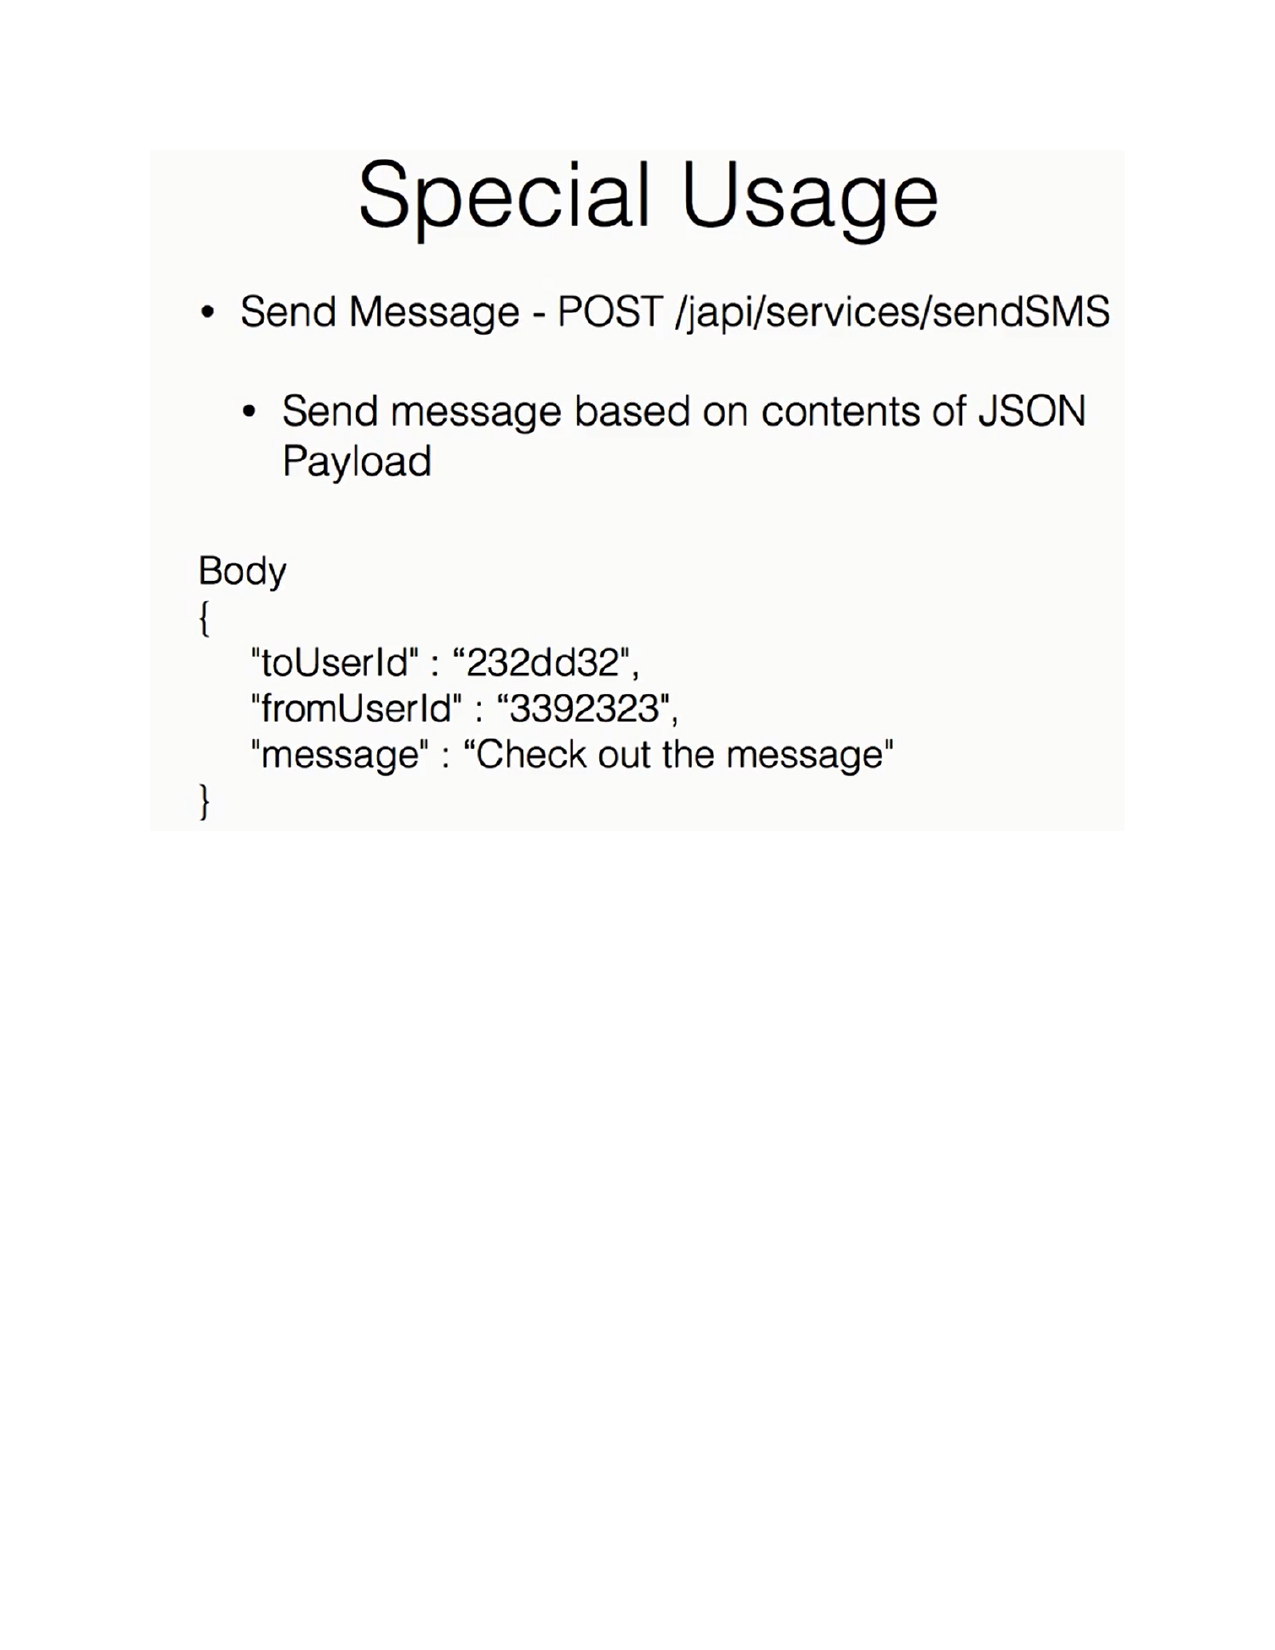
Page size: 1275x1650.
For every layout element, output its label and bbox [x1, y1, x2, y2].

picture [150, 150, 1125, 831]
